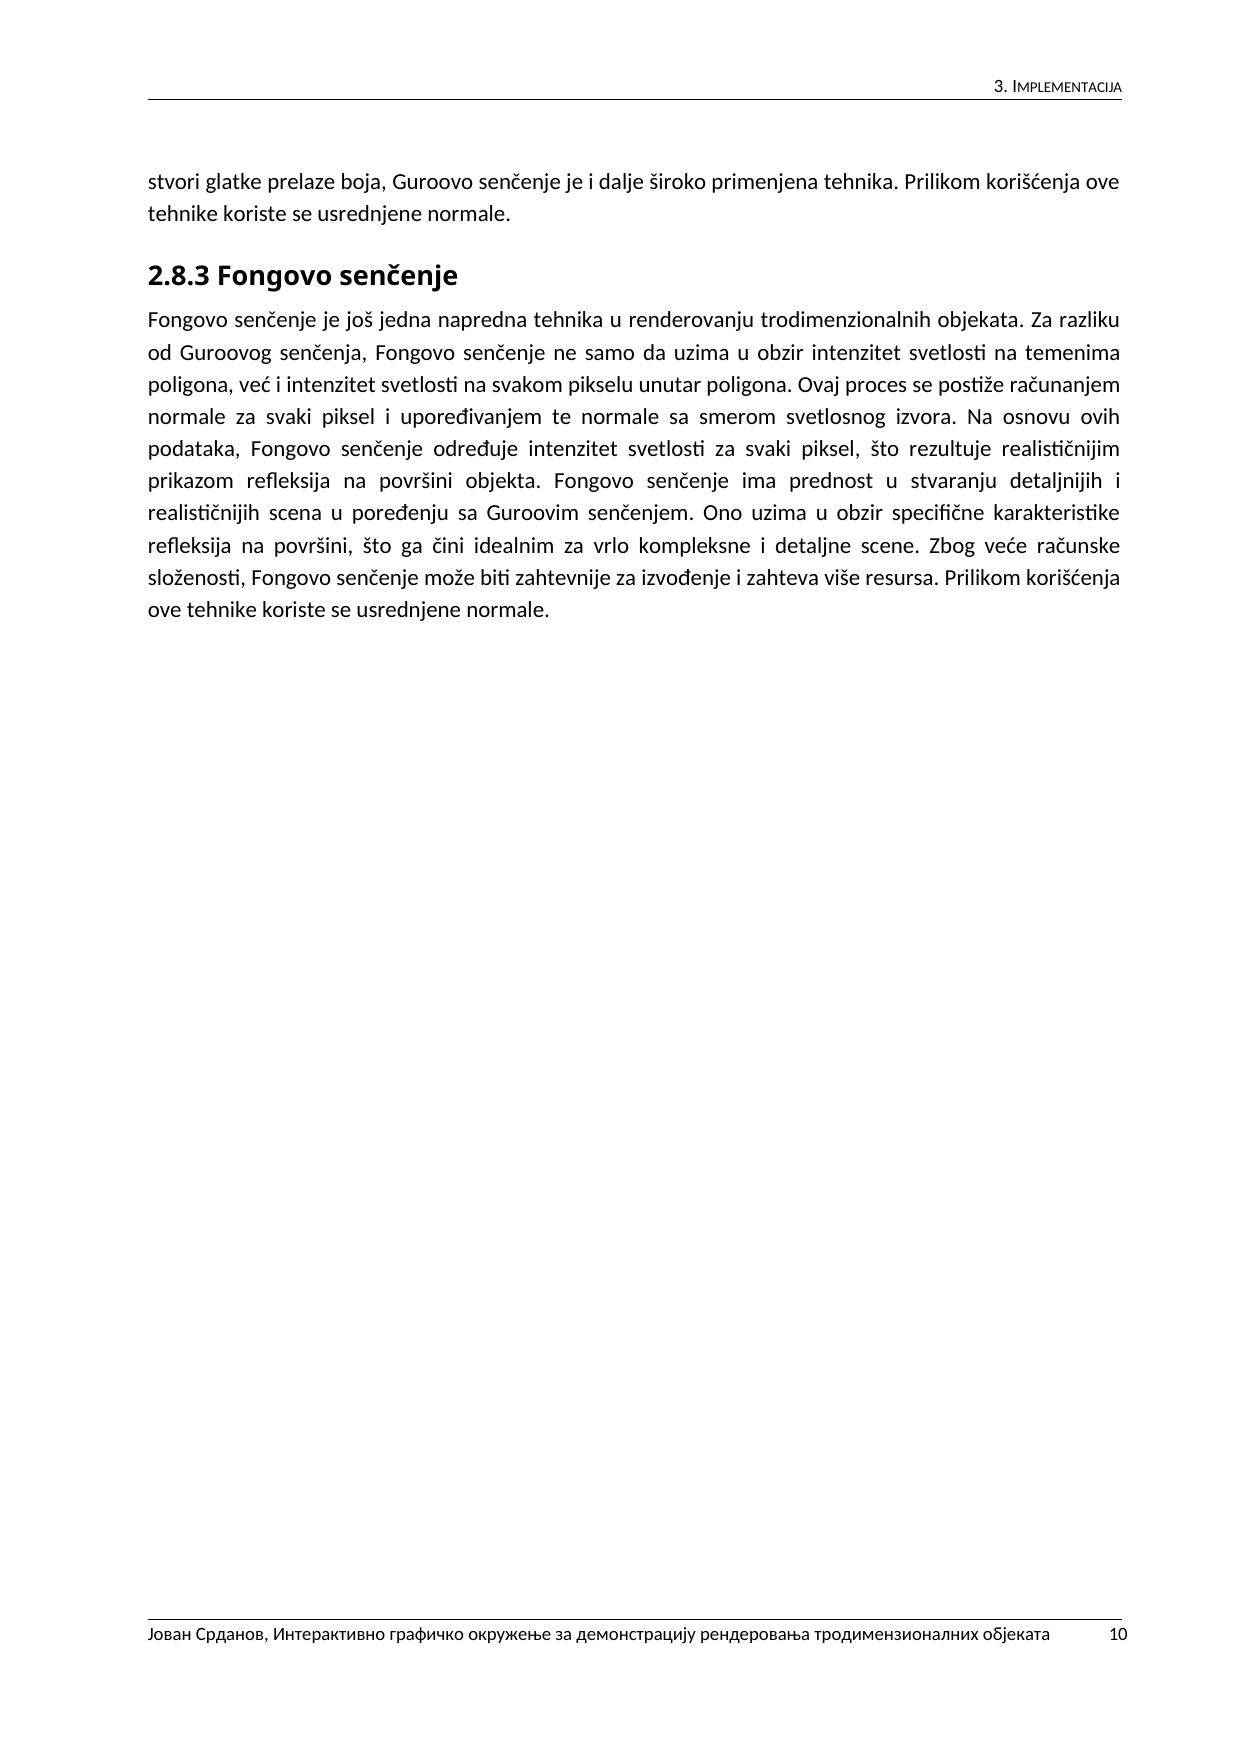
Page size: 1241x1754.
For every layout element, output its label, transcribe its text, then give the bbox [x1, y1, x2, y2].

subtitle 2.8.3 Fongovo senčenje [148, 257, 1122, 294]
text Fongovo senčenje je još jedna napredna tehnika u renderovanju trodimenzionalnih objekata. Za razliku od Guroovog senčenja, Fongovo senčenje ne samo da uzima u obzir intenzitet svetlosti na temenima poligona, već i intenzitet svetlosti na svakom pikselu unutar poligona. Ovaj proces se postiže računanjem normale za svaki piksel i upoređivanjem te normale sa smerom svetlosnog izvora. Na osnovu ovih podataka, Fongovo senčenje određuje intenzitet svetlosti za svaki piksel, što rezultuje realističnijim prikazom refleksija na površini objekta. Fongovo senčenje ima prednost u stvaranju detaljnijih i realističnijih scena u poređenju sa Guroovim senčenjem. Ono uzima u obzir specifične karakteristike refleksija na površini, što ga čini idealnim za vrlo kompleksne i detaljne scene. Zbog veće računske složenosti, Fongovo senčenje može biti zahtevnije za izvođenje i zahteva više resursa. Prilikom korišćenja ove tehnike koriste se usrednjene normale. [148, 305, 1122, 623]
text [148, 167, 1122, 228]
